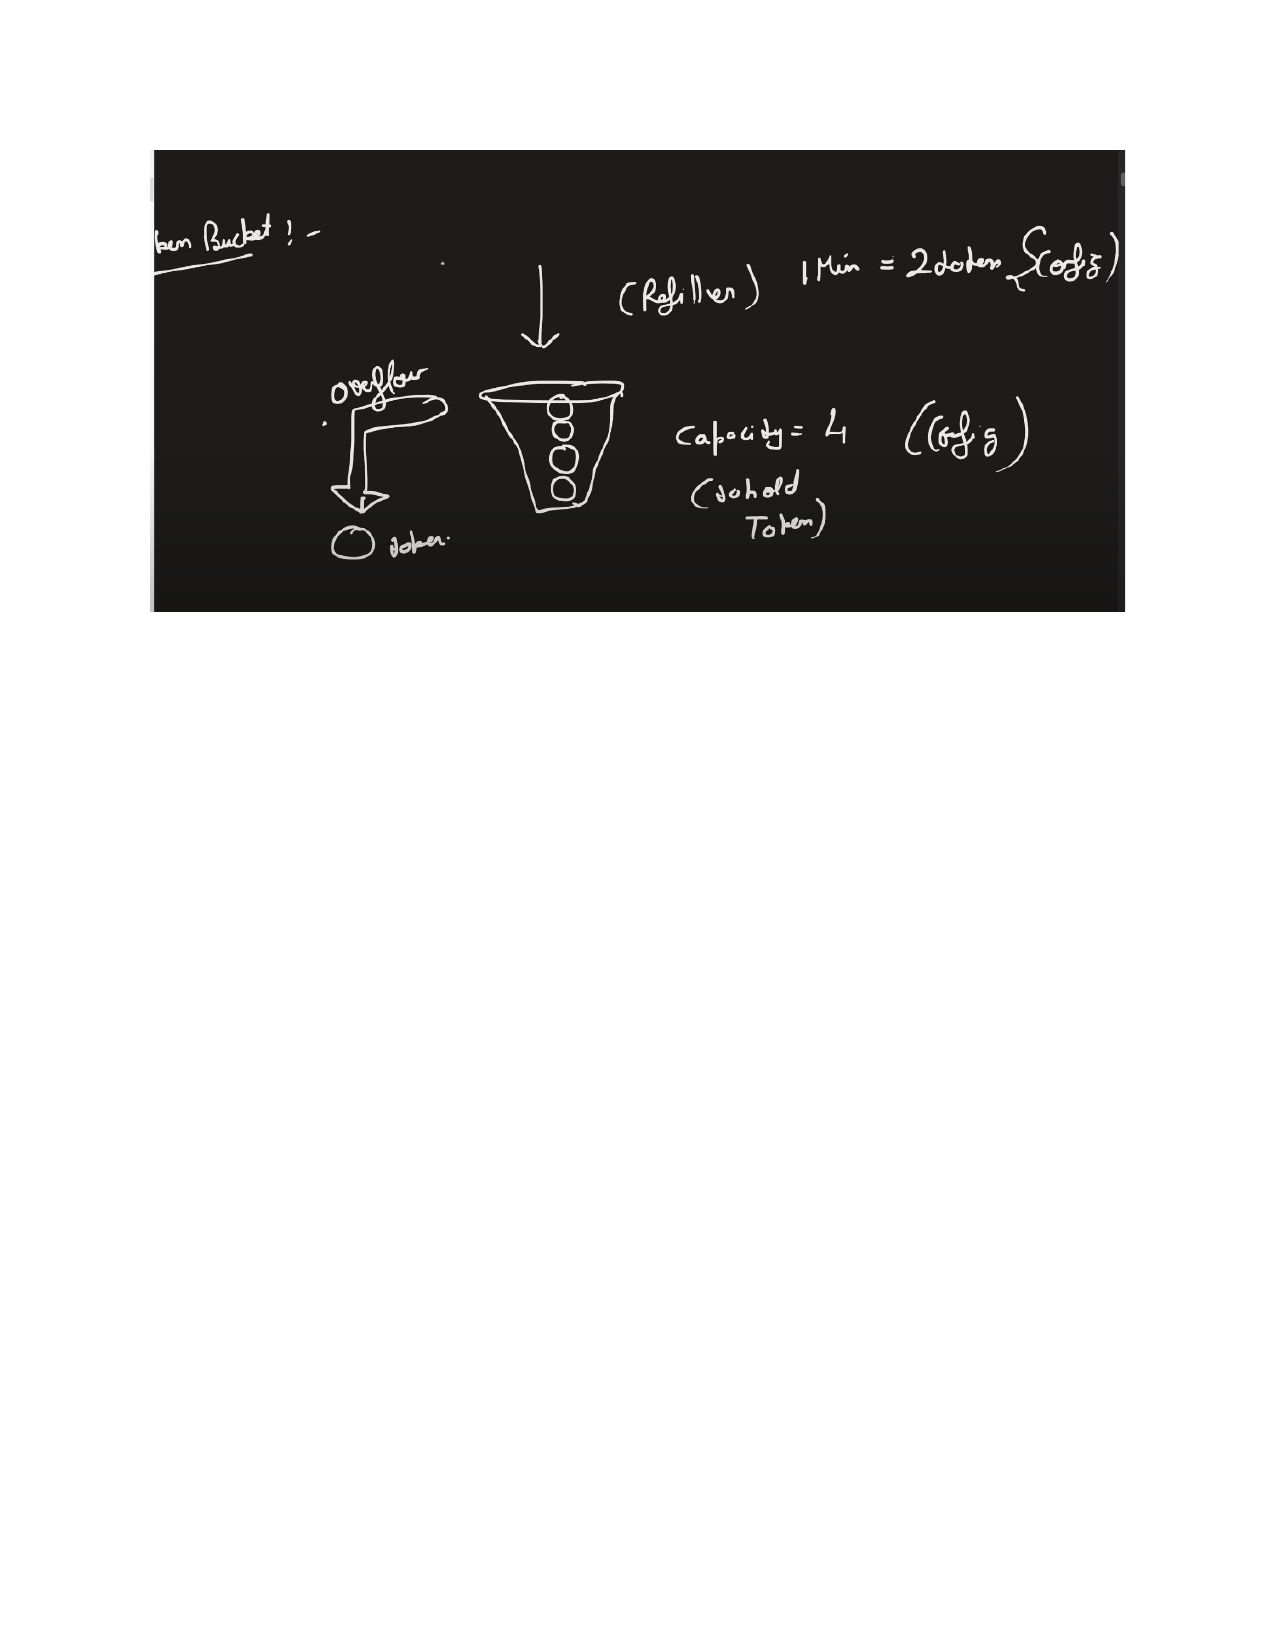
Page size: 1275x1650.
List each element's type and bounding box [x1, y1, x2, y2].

picture [150, 150, 1125, 612]
